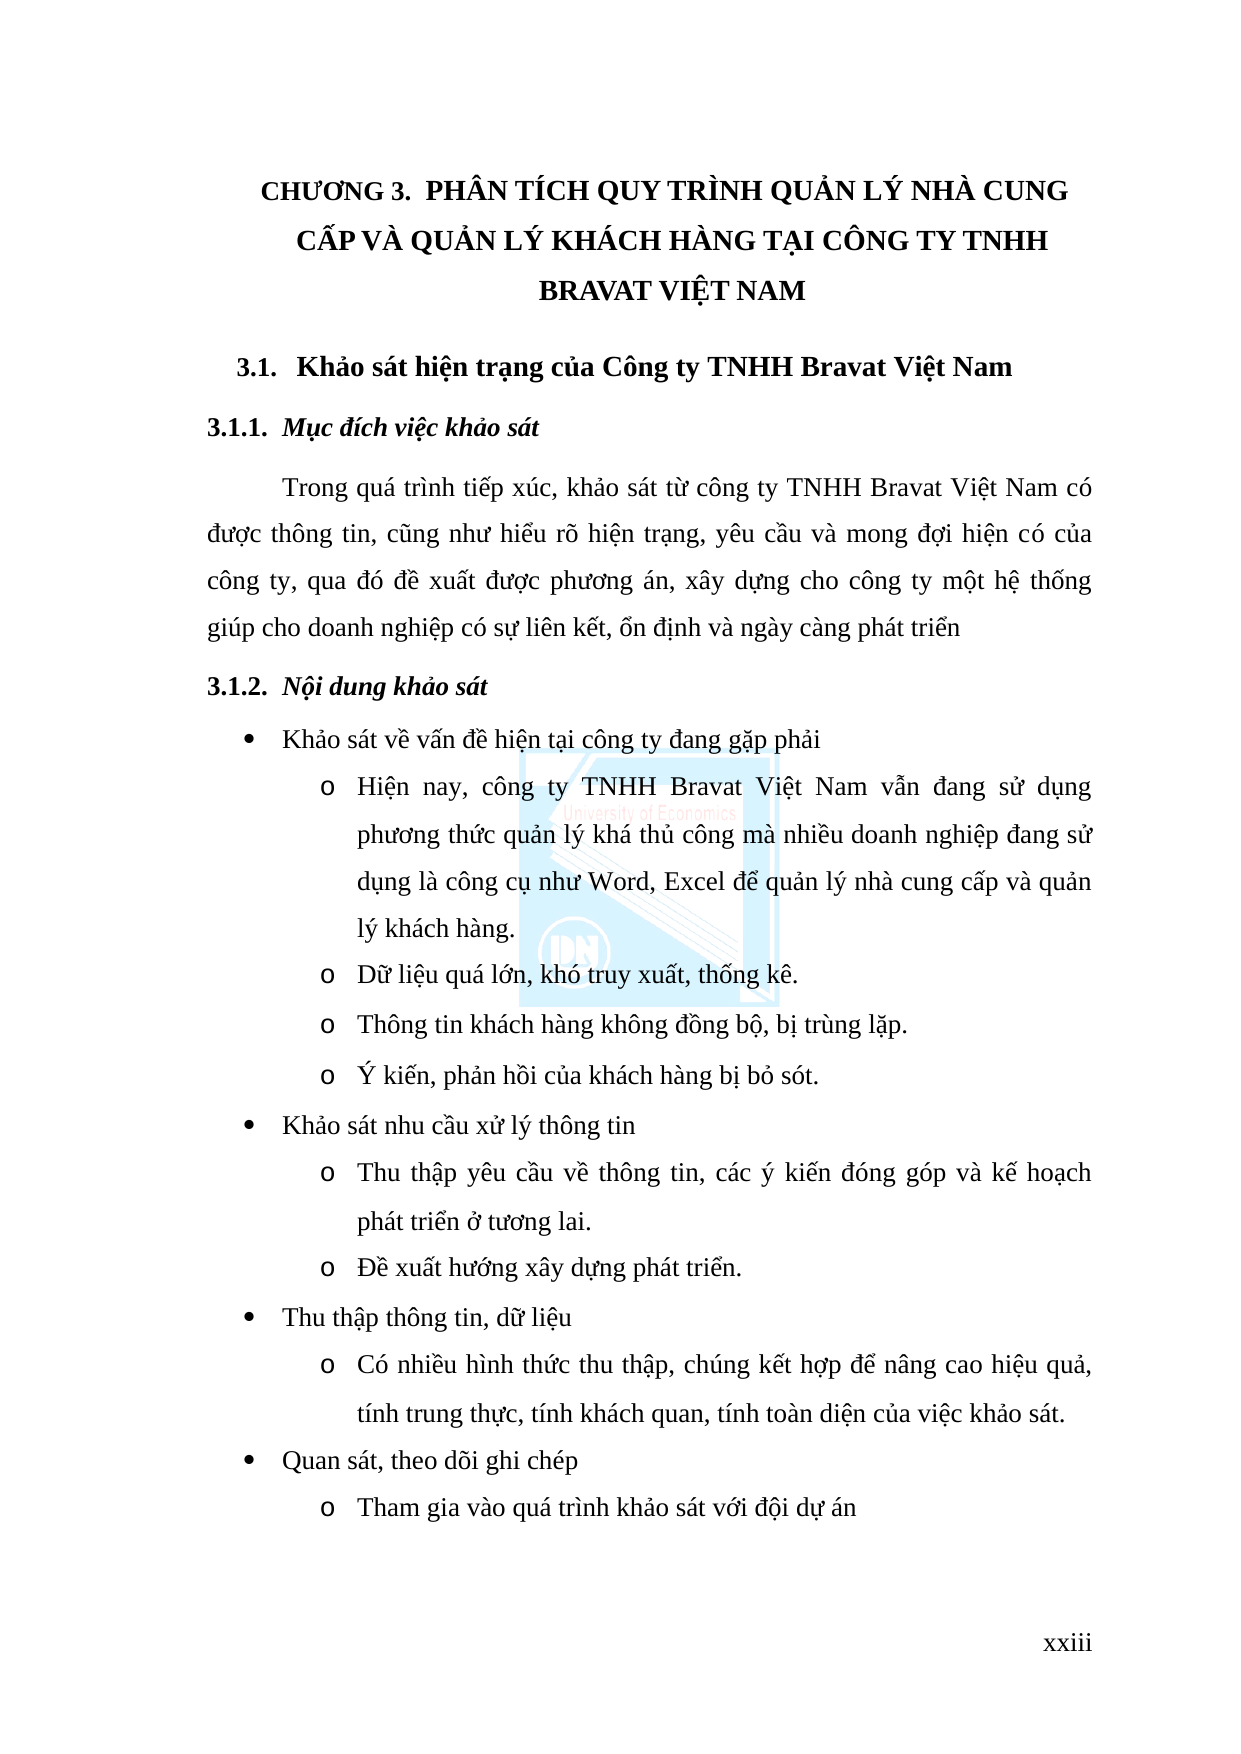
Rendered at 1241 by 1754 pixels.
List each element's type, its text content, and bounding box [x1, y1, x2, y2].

list Thu thập thông tin, dữ liệu [244, 1301, 1092, 1333]
list Hiện nay, công ty TNHH Bravat Việt Nam vẫn đang sử dụng phương thức quản lý khá thủ công mà nhiều doanh nghiệp đang sử dụng là công cụ như Word, Excel để quản lý nhà cung cấp và quản lý khách hàng. [319, 769, 1092, 943]
list Đề xuất hướng xây dựng phát triển. [319, 1251, 1092, 1285]
list Thu thập yêu cầu về thông tin, các ý kiến đóng góp và kế hoạch phát triển ở tương lai. [319, 1156, 1092, 1236]
text Trong quá trình tiếp xúc, khảo sát từ công ty TNHH Bravat Việt Nam có được thông tin, cũng như hiểu rõ hiện trạng, yêu cầu và mong đợi hiện có của công ty, qua đó đề xuất được phương án, xây dựng cho công ty một hệ thống giúp cho doanh nghiệp có sự liên kết, ổn định và ngày càng phát triển [207, 471, 1092, 642]
subtitle Nội dung khảo sát [207, 670, 1092, 701]
subtitle PHÂN TÍCH QUY TRÌNH QUẢN LÝ NHÀ CUNG CẤP VÀ QUẢN LÝ KHÁCH HÀNG TẠI CÔNG TY TNHH BRAVAT VIỆT NAM [237, 173, 1092, 307]
subtitle Mục đích việc khảo sát [207, 411, 1092, 443]
list Tham gia vào quá trình khảo sát với đội dự án [319, 1491, 1092, 1524]
list Khảo sát nhu cầu xử lý thông tin [244, 1109, 1092, 1140]
list Khảo sát về vấn đề hiện tại công ty đang gặp phải [244, 723, 1092, 754]
subtitle Khảo sát hiện trạng của Công ty TNHH Bravat Việt Nam [236, 349, 1092, 382]
list Quan sát, theo dõi ghi chép [244, 1444, 1092, 1475]
list Có nhiều hình thức thu thập, chúng kết hợp để nâng cao hiệu quả, tính trung thực, tính khách quan, tính toàn diện của việc khảo sát. [319, 1348, 1092, 1428]
list Ý kiến, phản hồi của khách hàng bị bỏ sót. [319, 1059, 1092, 1092]
list Thông tin khách hàng không đồng bộ, bị trùng lặp. [319, 1009, 1092, 1042]
list Dữ liệu quá lớn, khó truy xuất, thống kê. [319, 958, 1092, 992]
